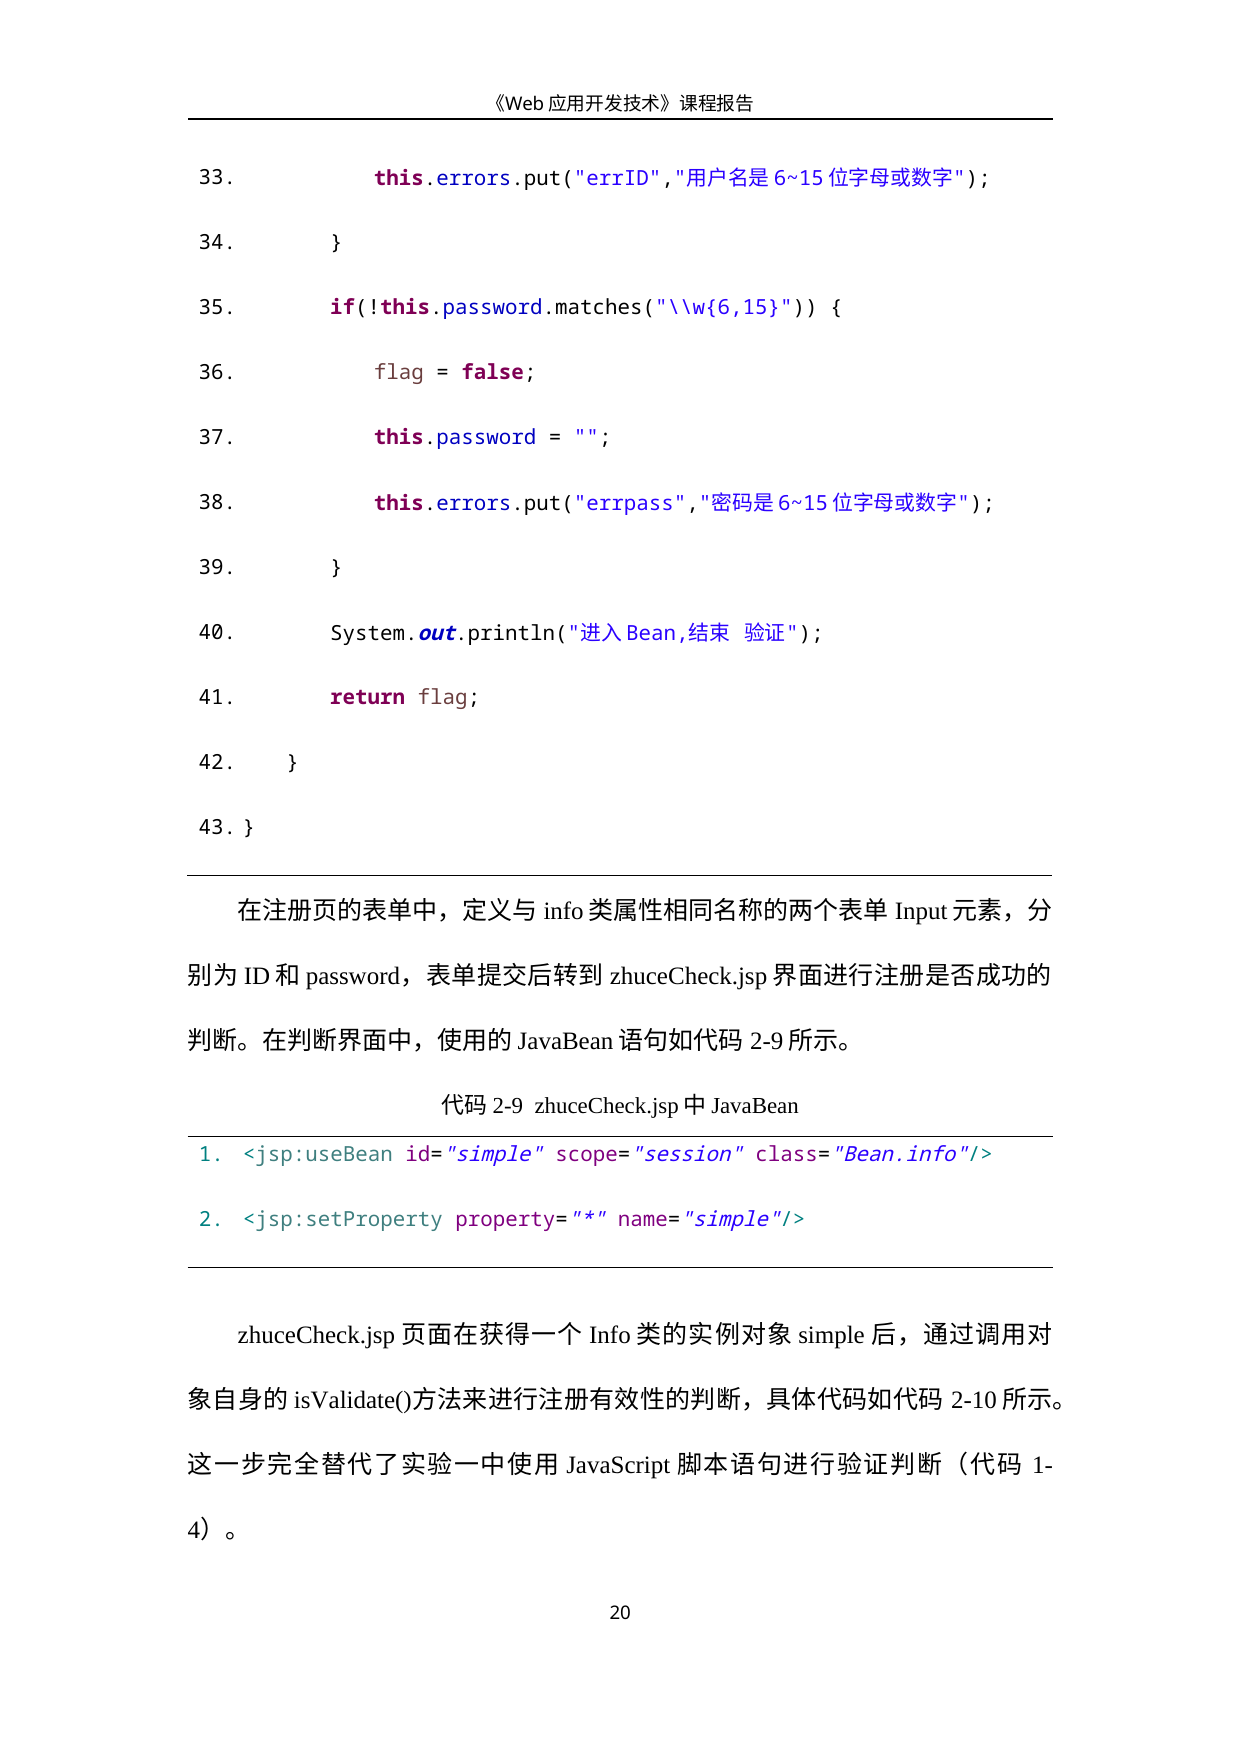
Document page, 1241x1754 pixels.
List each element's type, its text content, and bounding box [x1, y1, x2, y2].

table_cell [187, 355, 231, 420]
table_cell <jsp:setProperty property="*" name="simple"/> [231, 1202, 1053, 1267]
table_cell [187, 225, 231, 290]
table_cell this.password = ""; [231, 420, 1052, 485]
table_cell } [231, 810, 1052, 875]
table_cell [188, 1202, 231, 1267]
table_cell this.errors.put("errpass","密码是6~15位字母或数字"); [231, 485, 1052, 550]
table_cell [187, 550, 231, 615]
table_cell } [231, 745, 1052, 810]
table_cell [187, 615, 231, 680]
table_cell } [231, 550, 1052, 615]
table_cell this.errors.put("errID","用户名是6~15位字母或数字"); [231, 160, 1052, 225]
table_cell [187, 680, 231, 745]
table_cell System.out.println("进入Bean,结束 验证"); [231, 615, 1052, 680]
table_cell return flag; [231, 680, 1052, 745]
table_header [188, 1137, 231, 1202]
table_cell } [231, 225, 1052, 290]
table_cell flag = false; [231, 355, 1052, 420]
table_cell [187, 290, 231, 355]
table_cell [187, 160, 231, 225]
table_cell [187, 745, 231, 810]
table_cell [187, 810, 231, 875]
table_cell [187, 485, 231, 550]
table_cell [187, 420, 231, 485]
table_cell if(!this.password.matches("\\w{6,15}")) { [231, 290, 1052, 355]
table_header <jsp:useBean id="simple" scope="session" class="Bean.info"/> [231, 1137, 1053, 1202]
